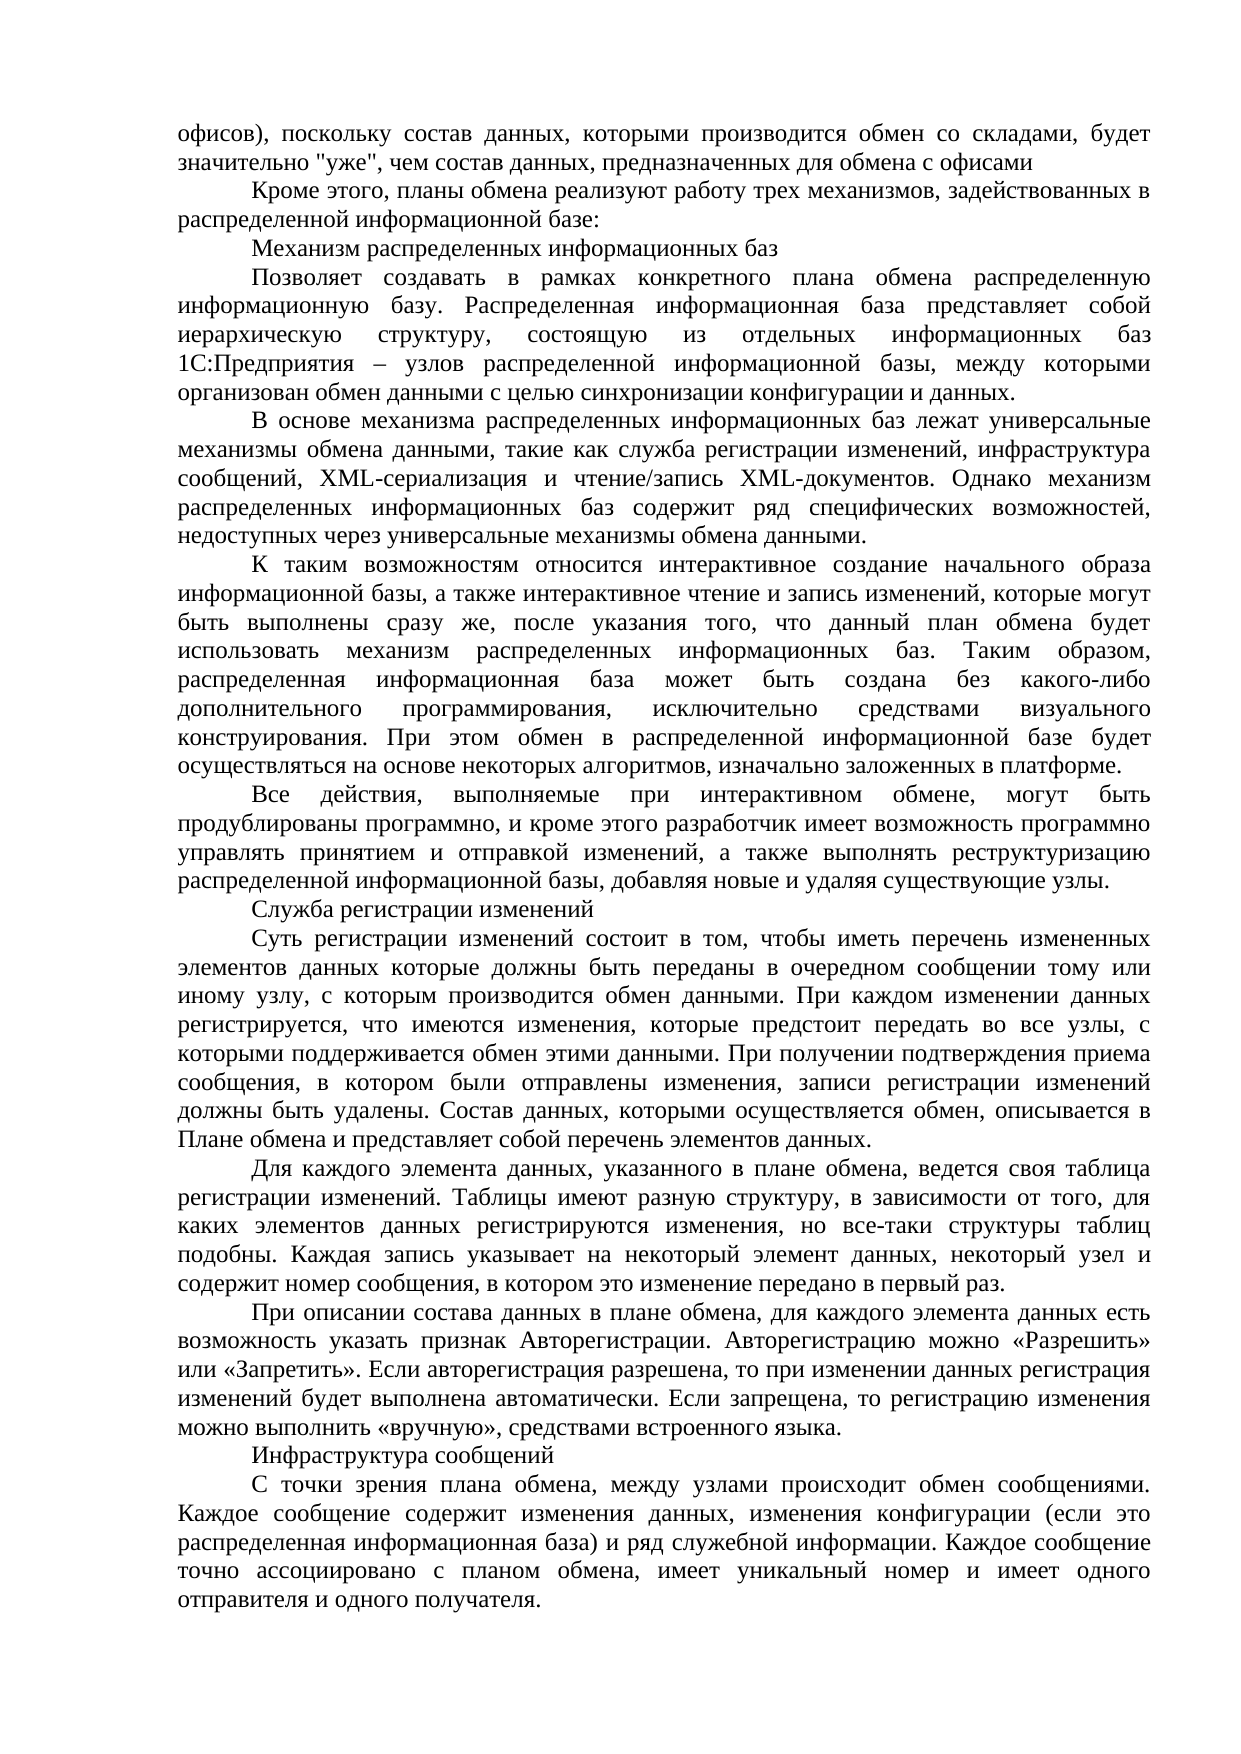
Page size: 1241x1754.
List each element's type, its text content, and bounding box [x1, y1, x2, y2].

text Инфраструктура сообщений [177, 1441, 1152, 1469]
text Для каждого элемента данных, указанного в плане обмена, ведется своя таблица регистрации изменений. Таблицы имеют разную структуру, в зависимости от того, для каких элементов данных регистрируются изменения, но все-таки структуры таблиц подобны. Каждая запись указывает на некоторый элемент данных, некоторый узел и содержит номер сообщения, в котором это изменение передано в первый раз. [177, 1153, 1152, 1297]
text Суть регистрации изменений состоит в том, чтобы иметь перечень измененных элементов данных которые должны быть переданы в очередном сообщении тому или иному узлу, с которым производится обмен данными. При каждом изменении данных регистрируется, что имеются изменения, которые предстоит передать во все узлы, с которыми поддерживается обмен этими данными. При получении подтверждения приема сообщения, в котором были отправлены изменения, записи регистрации изменений должны быть удалены. Состав данных, которыми осуществляется обмен, описывается в Плане обмена и представляет собой перечень элементов данных. [177, 923, 1152, 1153]
text Служба регистрации изменений [177, 894, 1152, 923]
text Кроме этого, планы обмена реализуют работу трех механизмов, задействованных в распределенной информационной базе: [177, 176, 1152, 233]
text С точки зрения плана обмена, между узлами происходит обмен сообщениями. Каждое сообщение содержит изменения данных, изменения конфигурации (если это распределенная информационная база) и ряд служебной информации. Каждое сообщение точно ассоциировано с планом обмена, имеет уникальный номер и имеет одного отправителя и одного получателя. [177, 1469, 1152, 1613]
text Все действия, выполняемые при интерактивном обмене, могут быть продублированы программно, и кроме этого разработчик имеет возможность программно управлять принятием и отправкой изменений, а также выполнять реструктуризацию распределенной информационной базы, добавляя новые и удаляя существующие узлы. [177, 779, 1152, 894]
text В основе механизма распределенных информационных баз лежат универсальные механизмы обмена данными, такие как служба регистрации изменений, инфраструктура сообщений, XML-сериализация и чтение/запись XML-документов. Однако механизм распределенных информационных баз содержит ряд специфических возможностей, недоступных через универсальные механизмы обмена данными. [177, 406, 1152, 549]
text Позволяет создавать в рамках конкретного плана обмена распределенную информационную базу. Распределенная информационная база представляет собой иерархическую структуру, состоящую из отдельных информационных баз 1С:Предприятия – узлов распределенной информационной базы, между которыми организован обмен данными с целью синхронизации конфигурации и данных. [177, 262, 1152, 406]
text Механизм распределенных информационных баз [177, 233, 1152, 262]
text При описании состава данных в плане обмена, для каждого элемента данных есть возможность указать признак Авторегистрации. Авторегистрацию можно «Разрешить» или «Запретить». Если авторегистрация разрешена, то при изменении данных регистрация изменений будет выполнена автоматически. Если запрещена, то регистрацию изменения можно выполнить «вручную», средствами встроенного языка. [177, 1297, 1152, 1441]
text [177, 118, 1152, 176]
text К таким возможностям относится интерактивное создание начального образа информационной базы, а также интерактивное чтение и запись изменений, которые могут быть выполнены сразу же, после указания того, что данный план обмена будет использовать механизм распределенных информационных баз. Таким образом, распределенная информационная база может быть создана без какого-либо дополнительного программирования, исключительно средствами визуального конструирования. При этом обмен в распределенной информационной базе будет осуществляться на основе некоторых алгоритмов, изначально заложенных в платформе. [177, 549, 1152, 779]
